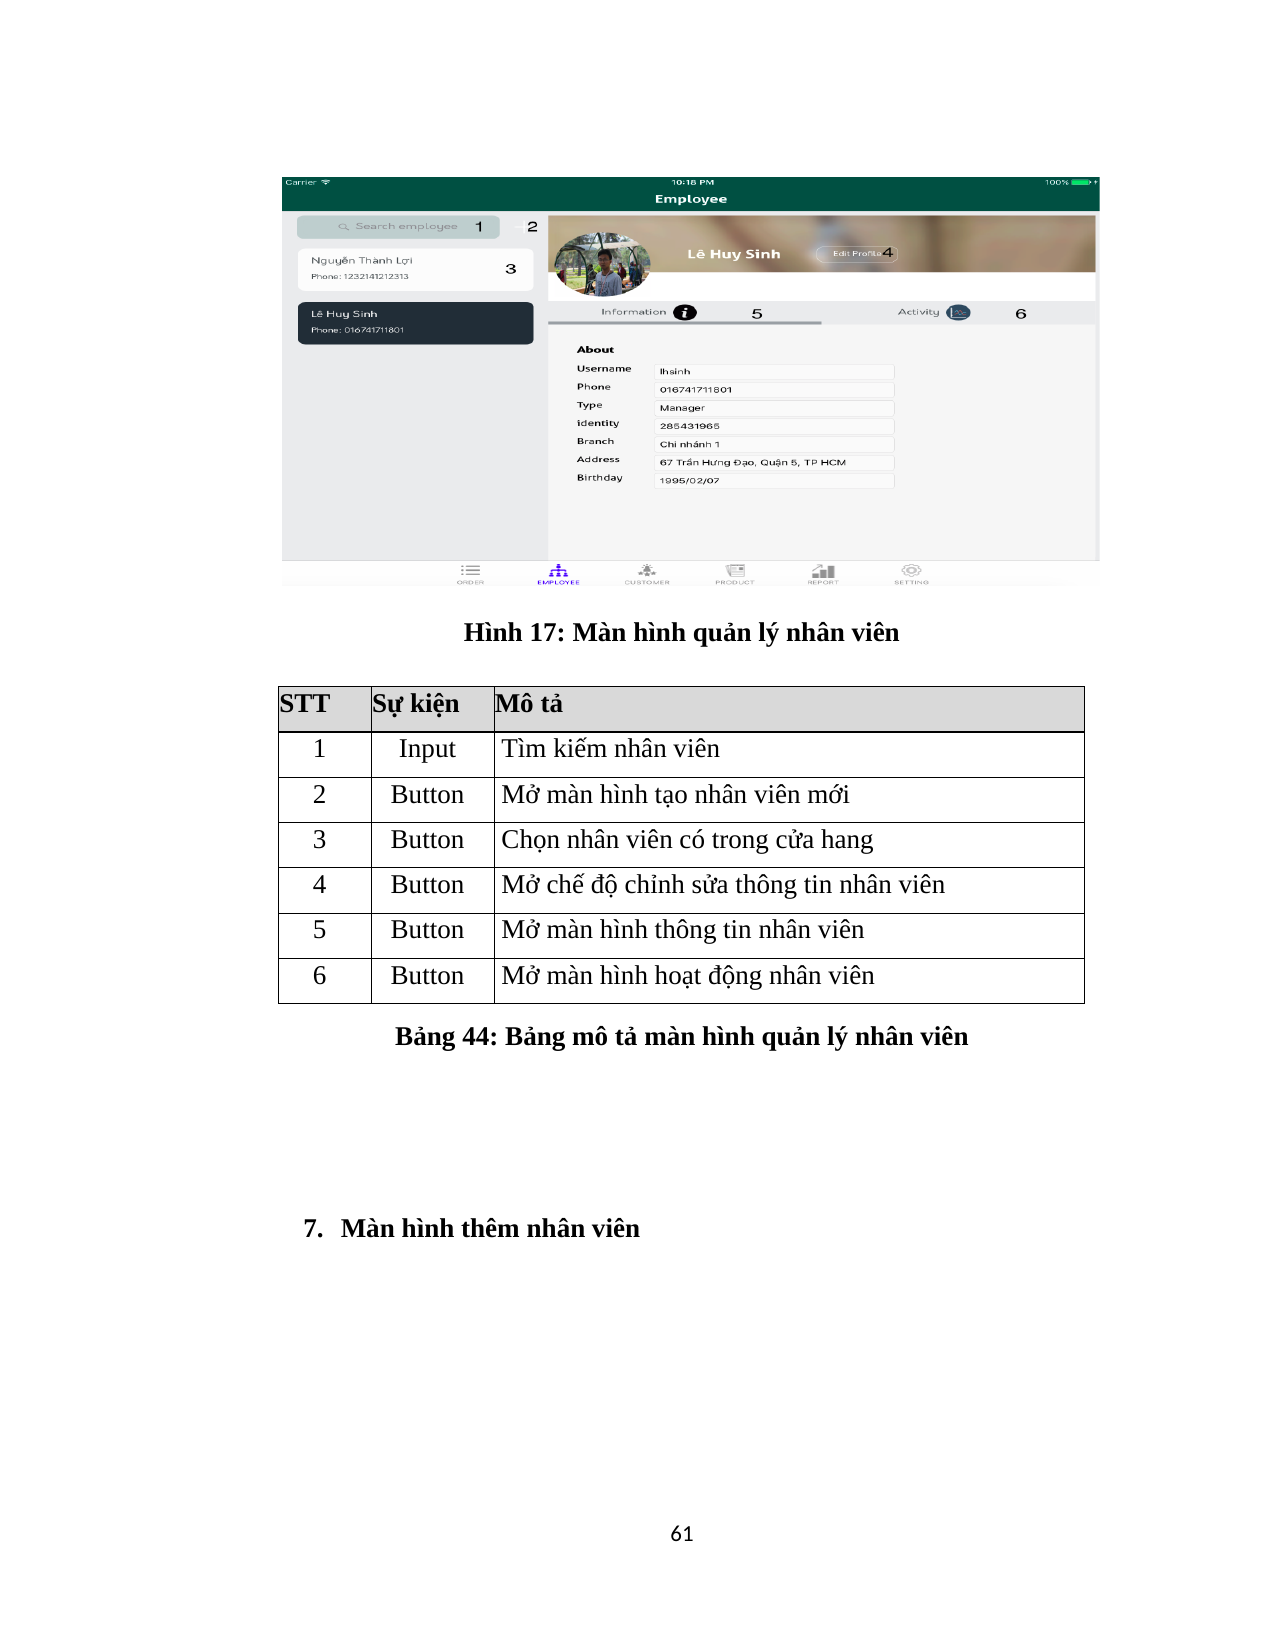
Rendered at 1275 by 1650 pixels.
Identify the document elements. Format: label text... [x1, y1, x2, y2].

table_cell Button [372, 778, 494, 822]
table_cell Button [372, 868, 494, 913]
text Bảng 44: Bảng mô tả màn hình quản lý nhân viên [207, 662, 1156, 1051]
table_header Mô tả [495, 687, 1084, 731]
table_header STT [279, 687, 371, 731]
list Màn hình thêm nhân viên [303, 1212, 1156, 1243]
table_cell Chọn nhân viên có trong cửa hang [495, 823, 1084, 867]
table_cell Button [372, 914, 494, 958]
table_cell Button [372, 959, 494, 1003]
table_cell Button [372, 823, 494, 867]
table_cell 2 [279, 778, 371, 822]
table_cell 6 [279, 959, 371, 1003]
picture [282, 177, 1100, 586]
text Hình 17: Màn hình quản lý nhân viên [207, 616, 1156, 647]
table_cell Tìm kiếm nhân viên [495, 733, 1084, 777]
table_cell 3 [279, 823, 371, 867]
table_cell 5 [279, 914, 371, 958]
table_cell Mở màn hình thông tin nhân viên [495, 914, 1084, 958]
table_cell Mở màn hình hoạt động nhân viên [495, 959, 1084, 1003]
table_cell 4 [279, 868, 371, 913]
table_header Sự kiện [372, 687, 494, 731]
table_cell Input [372, 733, 494, 777]
table_cell Mở màn hình tạo nhân viên mới [495, 778, 1084, 822]
table_cell 1 [279, 733, 371, 777]
table_cell Mở chế độ chỉnh sửa thông tin nhân viên [495, 868, 1084, 913]
